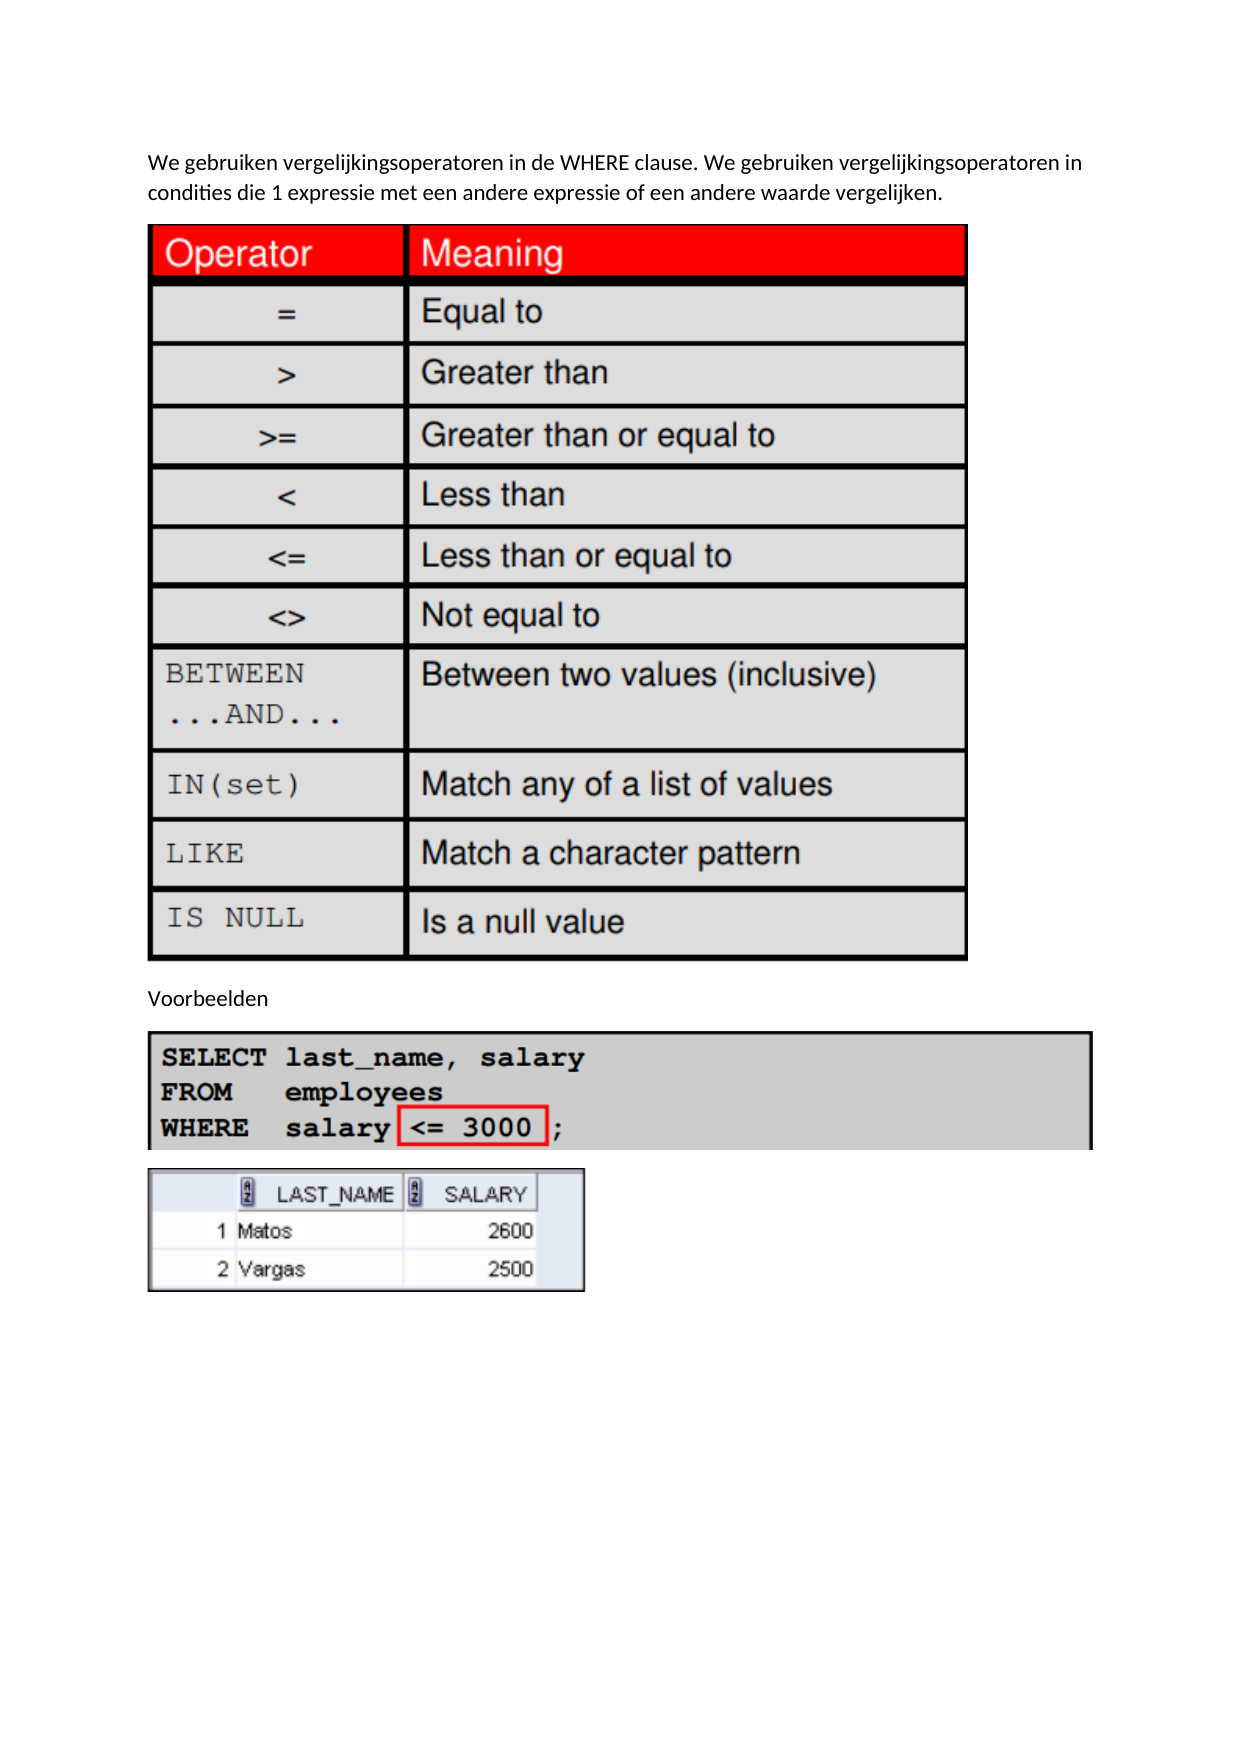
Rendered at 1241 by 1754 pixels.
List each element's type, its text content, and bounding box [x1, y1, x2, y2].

picture [147, 1031, 1093, 1150]
picture [147, 224, 968, 966]
picture [147, 1168, 590, 1292]
text We gebruiken vergelijkingsoperatoren in de WHERE clause. We gebruiken vergelijkingsoperatoren in condities die 1 expressie met een andere expressie of een andere waarde vergelijken. [148, 148, 1093, 206]
text Voorbeelden [148, 984, 1093, 1012]
